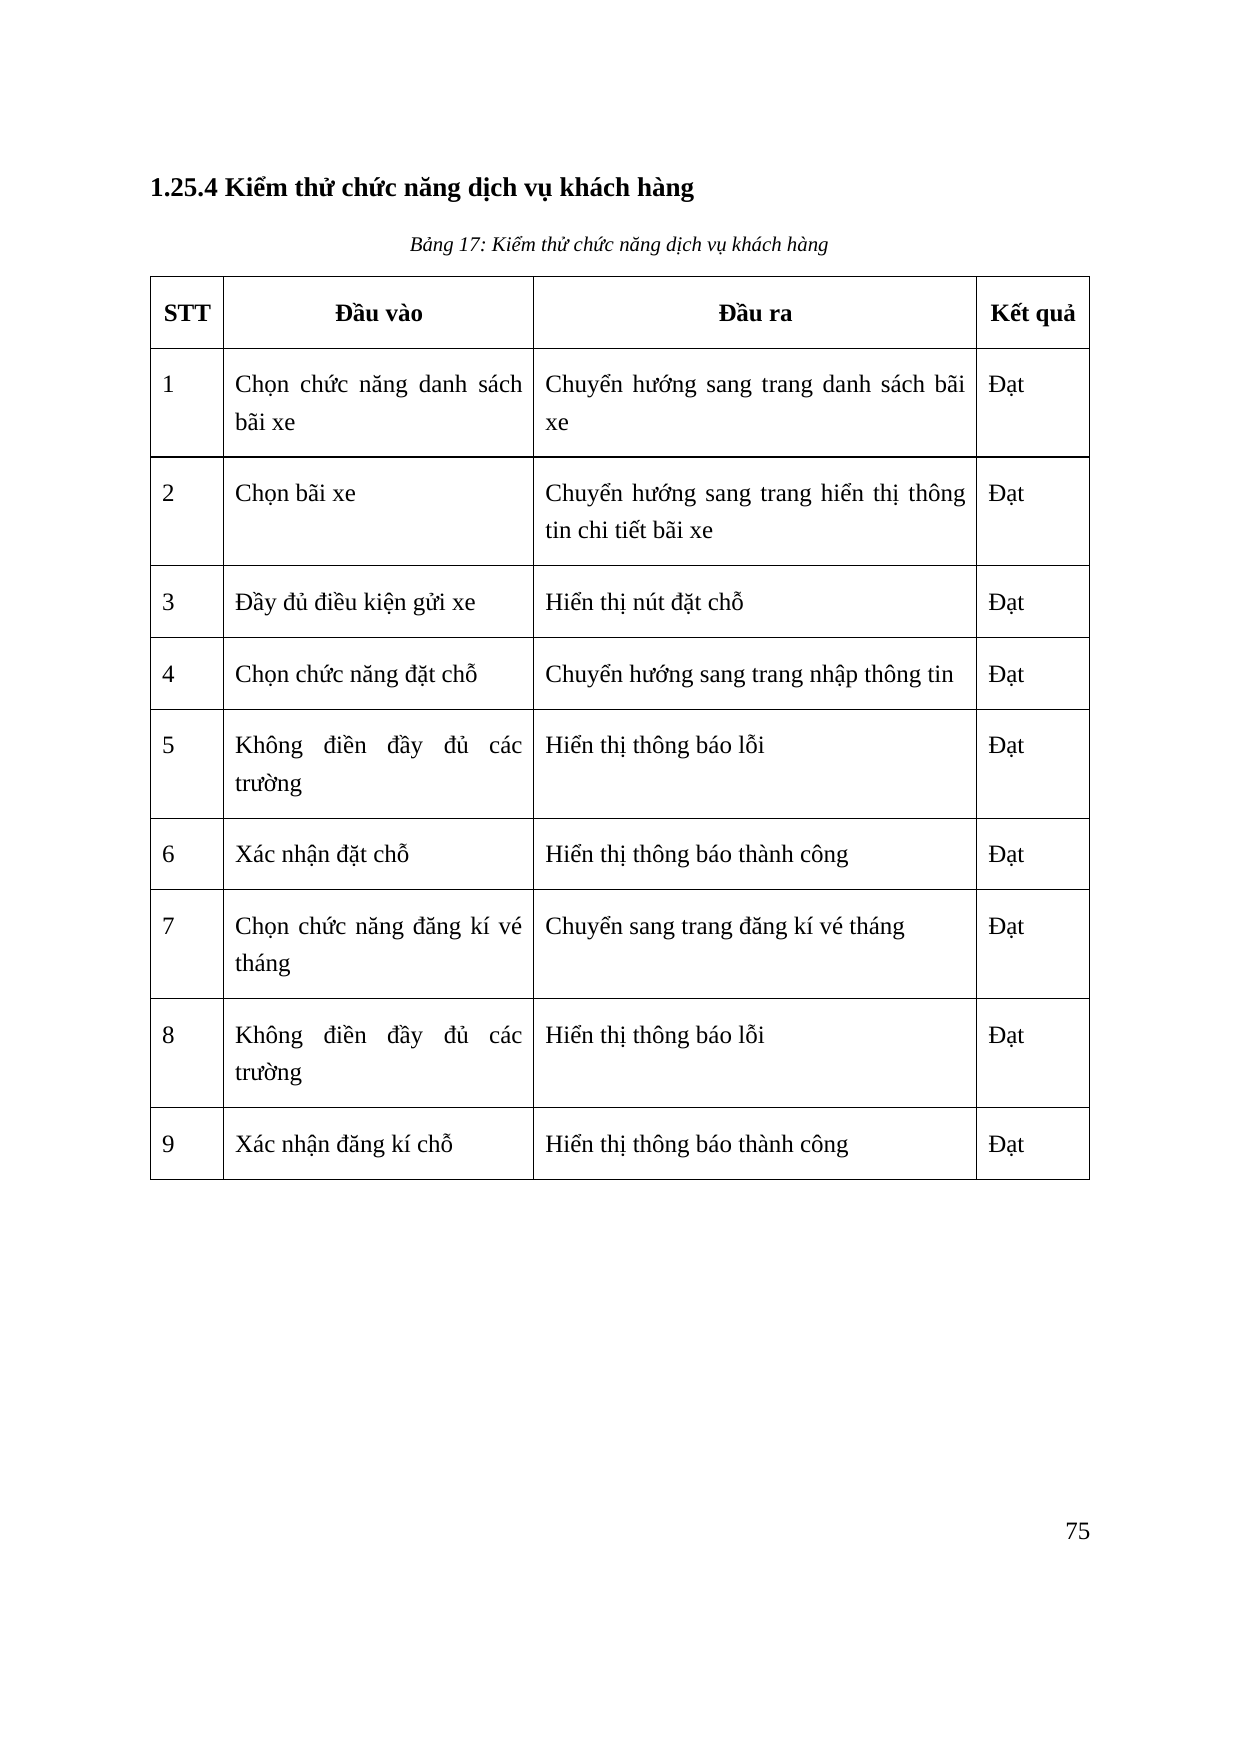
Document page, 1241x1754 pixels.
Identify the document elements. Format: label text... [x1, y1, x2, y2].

table_header STT [151, 277, 223, 347]
table_cell Chuyển sang trang đăng kí vé tháng [534, 890, 976, 998]
table_cell 9 [151, 1108, 223, 1179]
table_cell Đầy đủ điều kiện gửi xe [224, 566, 533, 637]
table_cell Đạt [977, 1108, 1089, 1179]
table_cell Không điền đầy đủ các trường [224, 710, 533, 818]
table_header Kết quả [977, 277, 1089, 347]
table_cell 8 [151, 999, 223, 1107]
table_cell Đạt [977, 638, 1089, 709]
table_cell Chuyển hướng sang trang hiển thị thông tin chi tiết bãi xe [534, 458, 976, 565]
table_cell Hiển thị nút đặt chỗ [534, 566, 976, 637]
table_cell Đạt [977, 566, 1089, 637]
table_cell Đạt [977, 349, 1089, 456]
table_cell Hiển thị thông báo thành công [534, 1108, 976, 1179]
table_header Đầu vào [224, 277, 533, 347]
table_cell 7 [151, 890, 223, 998]
table_cell Xác nhận đăng kí chỗ [224, 1108, 533, 1179]
text Bảng 17: Kiểm thử chức năng dịch vụ khách hàng [150, 232, 1090, 256]
table_cell 2 [151, 458, 223, 565]
table_header Đầu ra [534, 277, 976, 347]
table_cell Chọn chức năng danh sách bãi xe [224, 349, 533, 456]
table_cell Đạt [977, 819, 1089, 889]
table_cell Chuyển hướng sang trang nhập thông tin [534, 638, 976, 709]
table_cell Chọn chức năng đặt chỗ [224, 638, 533, 709]
table_cell Đạt [977, 710, 1089, 818]
table_cell Hiển thị thông báo lỗi [534, 710, 976, 818]
table_cell Đạt [977, 458, 1089, 565]
table_cell Xác nhận đặt chỗ [224, 819, 533, 889]
table_cell Hiển thị thông báo lỗi [534, 999, 976, 1107]
table_cell Chuyển hướng sang trang danh sách bãi xe [534, 349, 976, 456]
table_cell 5 [151, 710, 223, 818]
table_cell Chọn bãi xe [224, 458, 533, 565]
table_cell Đạt [977, 999, 1089, 1107]
table_cell Không điền đầy đủ các trường [224, 999, 533, 1107]
subtitle Kiểm thử chức năng dịch vụ khách hàng [150, 171, 1090, 202]
table_cell Hiển thị thông báo thành công [534, 819, 976, 889]
table_cell 4 [151, 638, 223, 709]
table_cell 3 [151, 566, 223, 637]
table_cell 6 [151, 819, 223, 889]
table_cell 1 [151, 349, 223, 456]
table_cell Đạt [977, 890, 1089, 998]
table_cell Chọn chức năng đăng kí vé tháng [224, 890, 533, 998]
